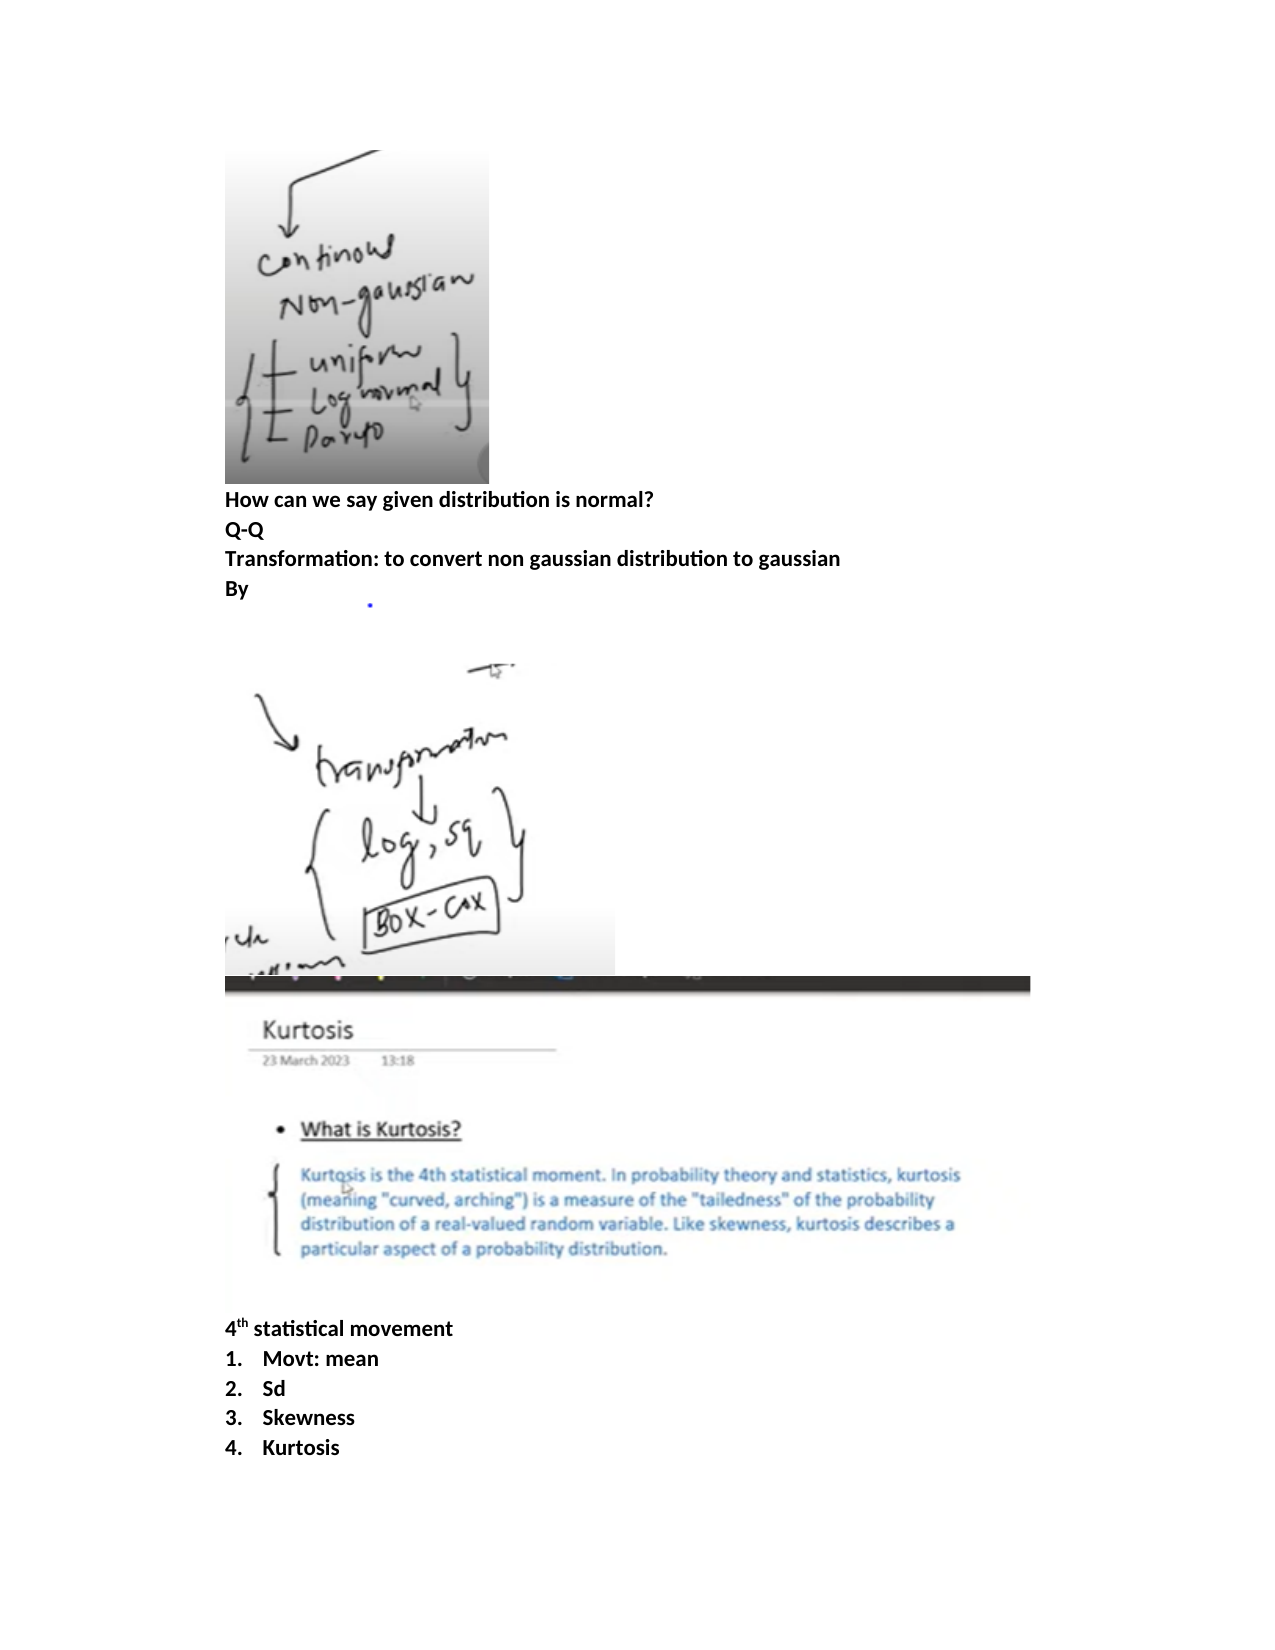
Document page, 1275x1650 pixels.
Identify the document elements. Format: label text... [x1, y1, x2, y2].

list Kurtosis [225, 1433, 1125, 1461]
picture [225, 976, 1031, 1313]
list Skewness [225, 1403, 1125, 1432]
list By [225, 574, 1125, 602]
list Transformation: to convert non gaussian distribution to gaussian [225, 544, 1125, 572]
list 4th statistical movement [225, 1314, 1125, 1342]
list Q-Q [225, 515, 1125, 543]
picture [225, 150, 490, 484]
list Sd [225, 1374, 1125, 1402]
list Movt: mean [225, 1344, 1125, 1372]
list How can we say given distribution is normal? [225, 485, 1125, 513]
picture [225, 603, 615, 975]
